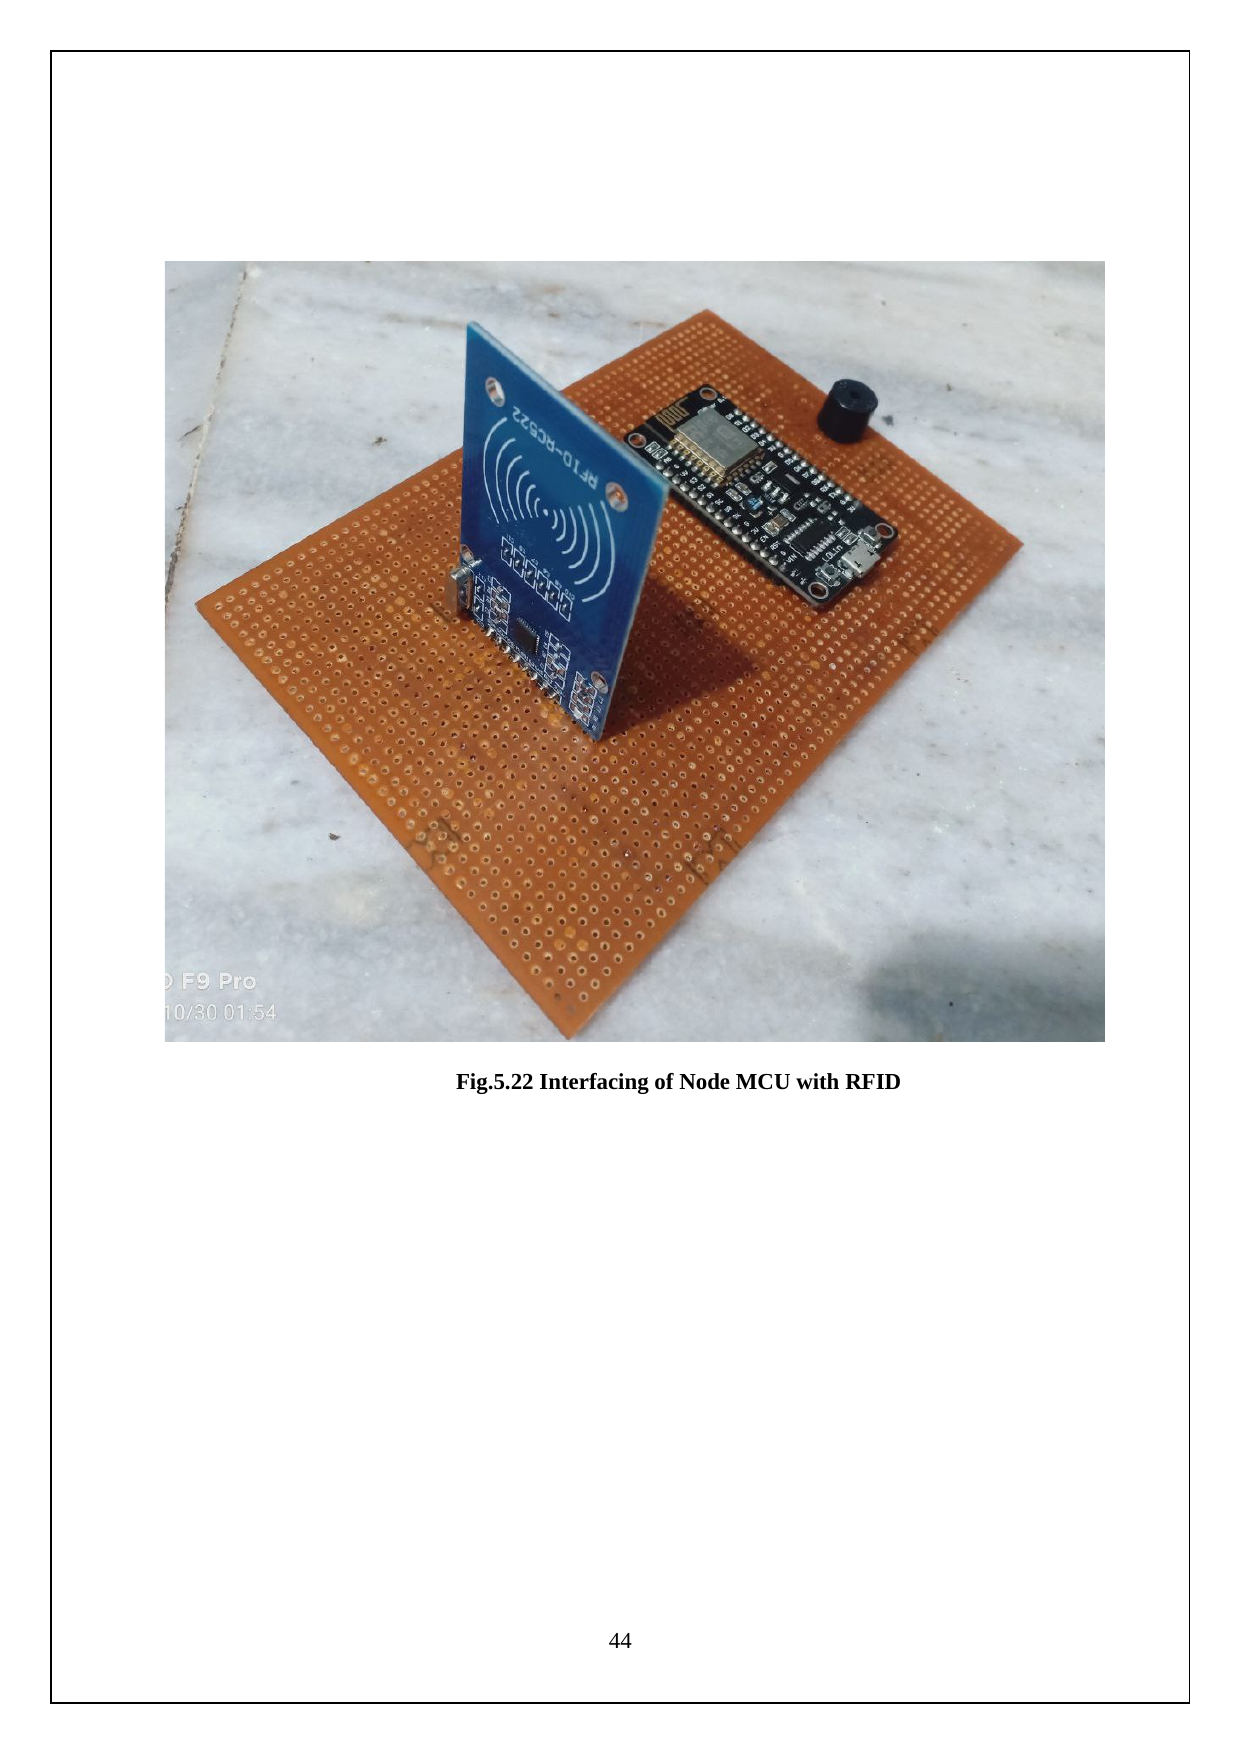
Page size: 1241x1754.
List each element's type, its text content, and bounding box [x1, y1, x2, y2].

text Fig.5.22 Interfacing of Node MCU with RFID [150, 1068, 1090, 1094]
picture [164, 261, 1105, 1042]
